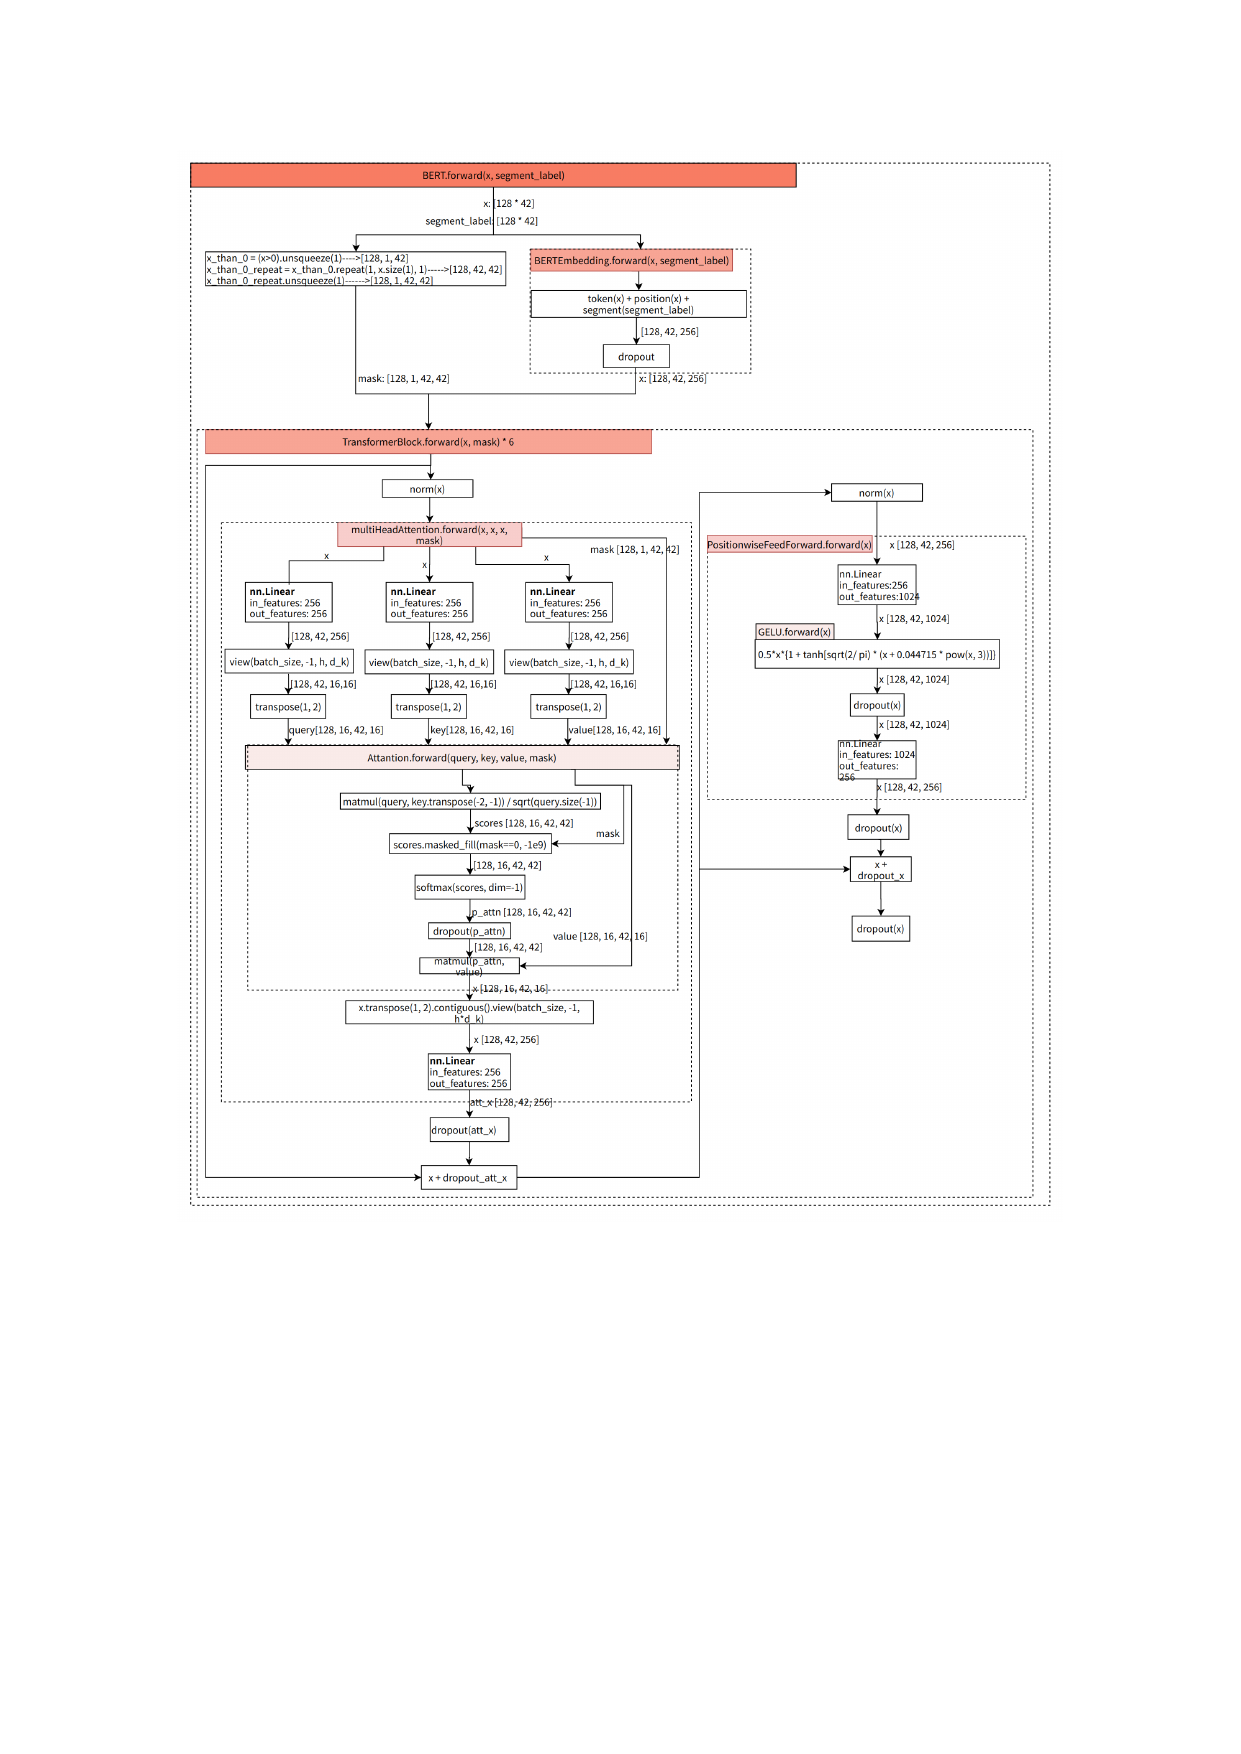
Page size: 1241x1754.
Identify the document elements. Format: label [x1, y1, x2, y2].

picture [177, 150, 1064, 1222]
